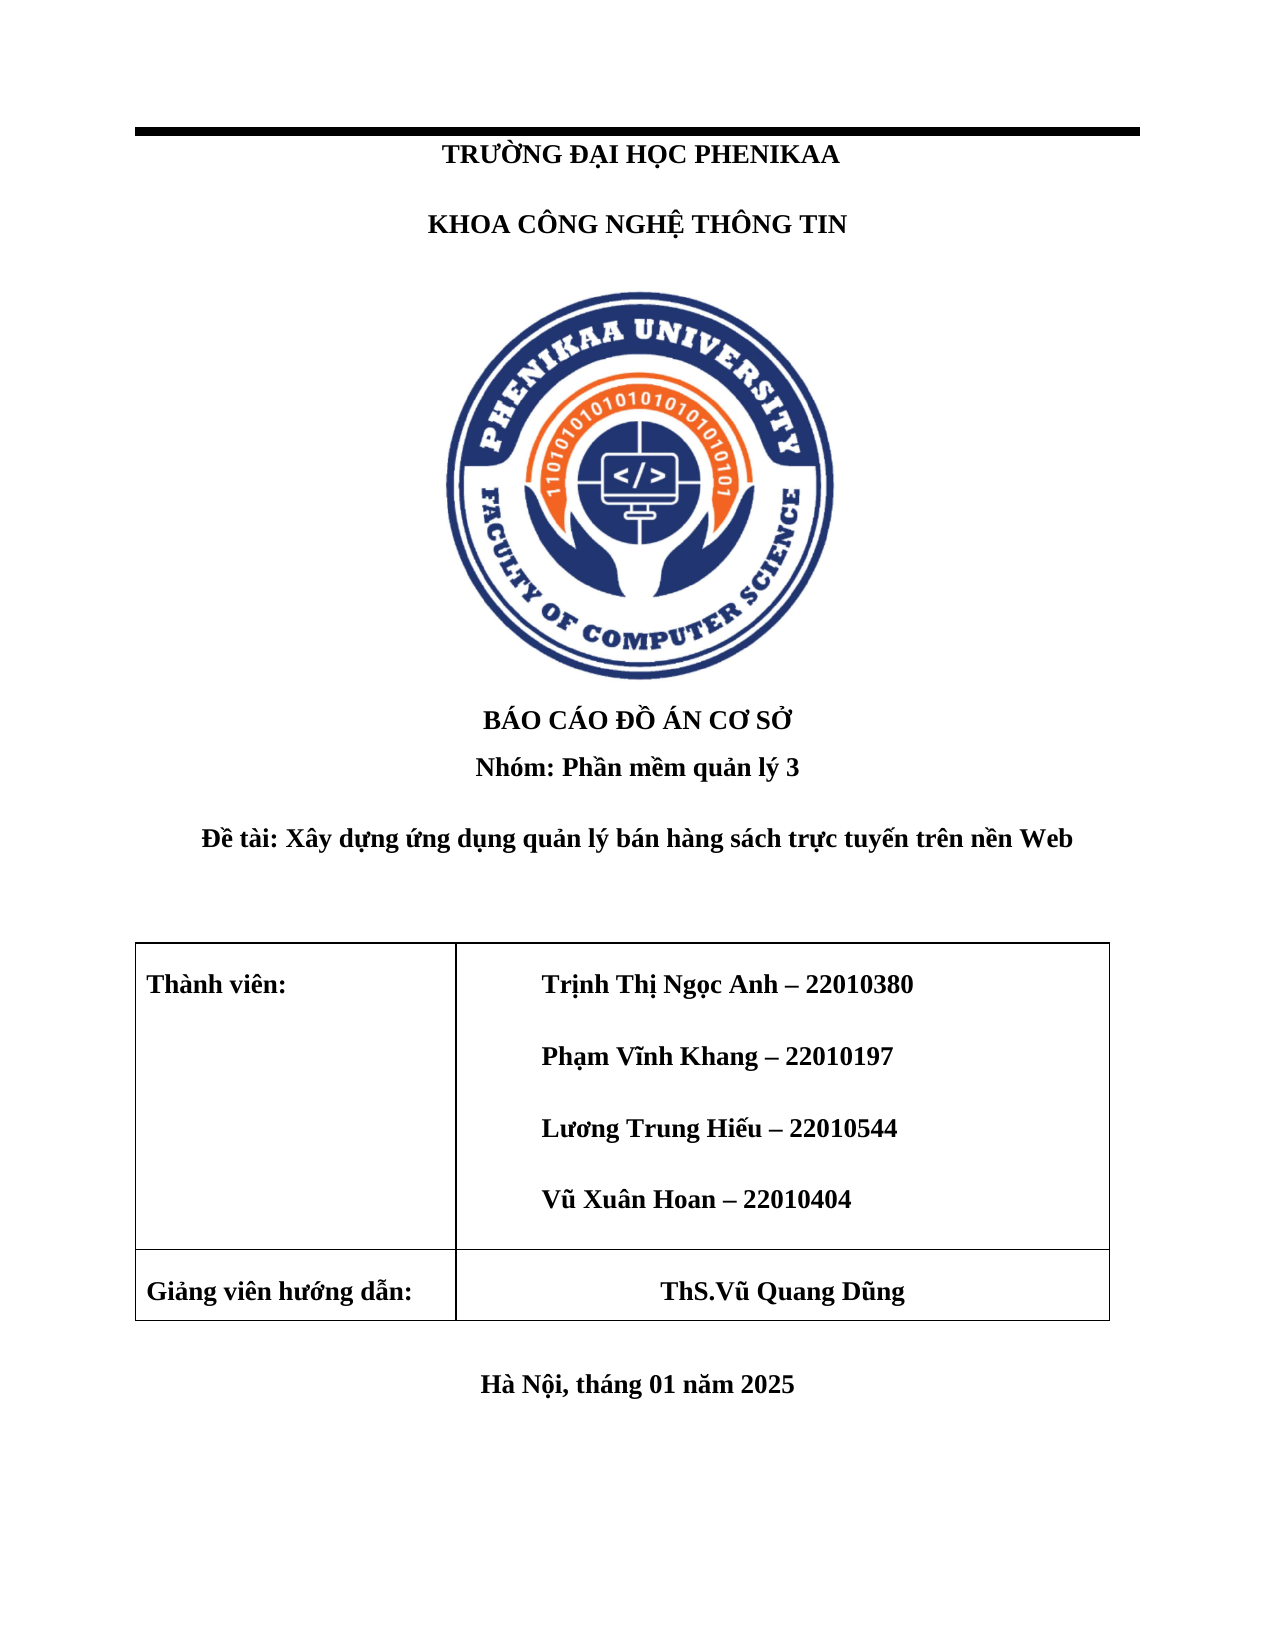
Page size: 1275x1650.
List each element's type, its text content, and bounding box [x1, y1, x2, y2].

table_cell Giảng viên hướng dẫn: [136, 1250, 455, 1320]
table_cell ThS.Vũ Quang Dũng [457, 1250, 1109, 1320]
text Nhóm: Phần mềm quản lý 3 [135, 751, 1140, 782]
text KHOA CÔNG NGHỆ THÔNG TIN [135, 196, 1140, 239]
text Đề tài: Xây dựng ứng dụng quản lý bán hàng sách trực tuyến trên nền Web [135, 823, 1140, 854]
picture [413, 277, 862, 689]
text BÁO CÁO ĐỒ ÁN CƠ SỞ [135, 704, 1140, 735]
text Hà Nội, tháng 01 năm 2025 [135, 1321, 1140, 1399]
table_header Thành viên: [136, 944, 455, 1248]
table_header Trịnh Thị Ngọc Anh – 22010380 Phạm Vĩnh Khang – 22010197 Lương Trung Hiếu – 22010544 Vũ Xuân Hoan – 22010404 [457, 944, 1109, 1248]
text TRƯỜNG ĐẠI HỌC PHENIKAA [135, 136, 1140, 169]
